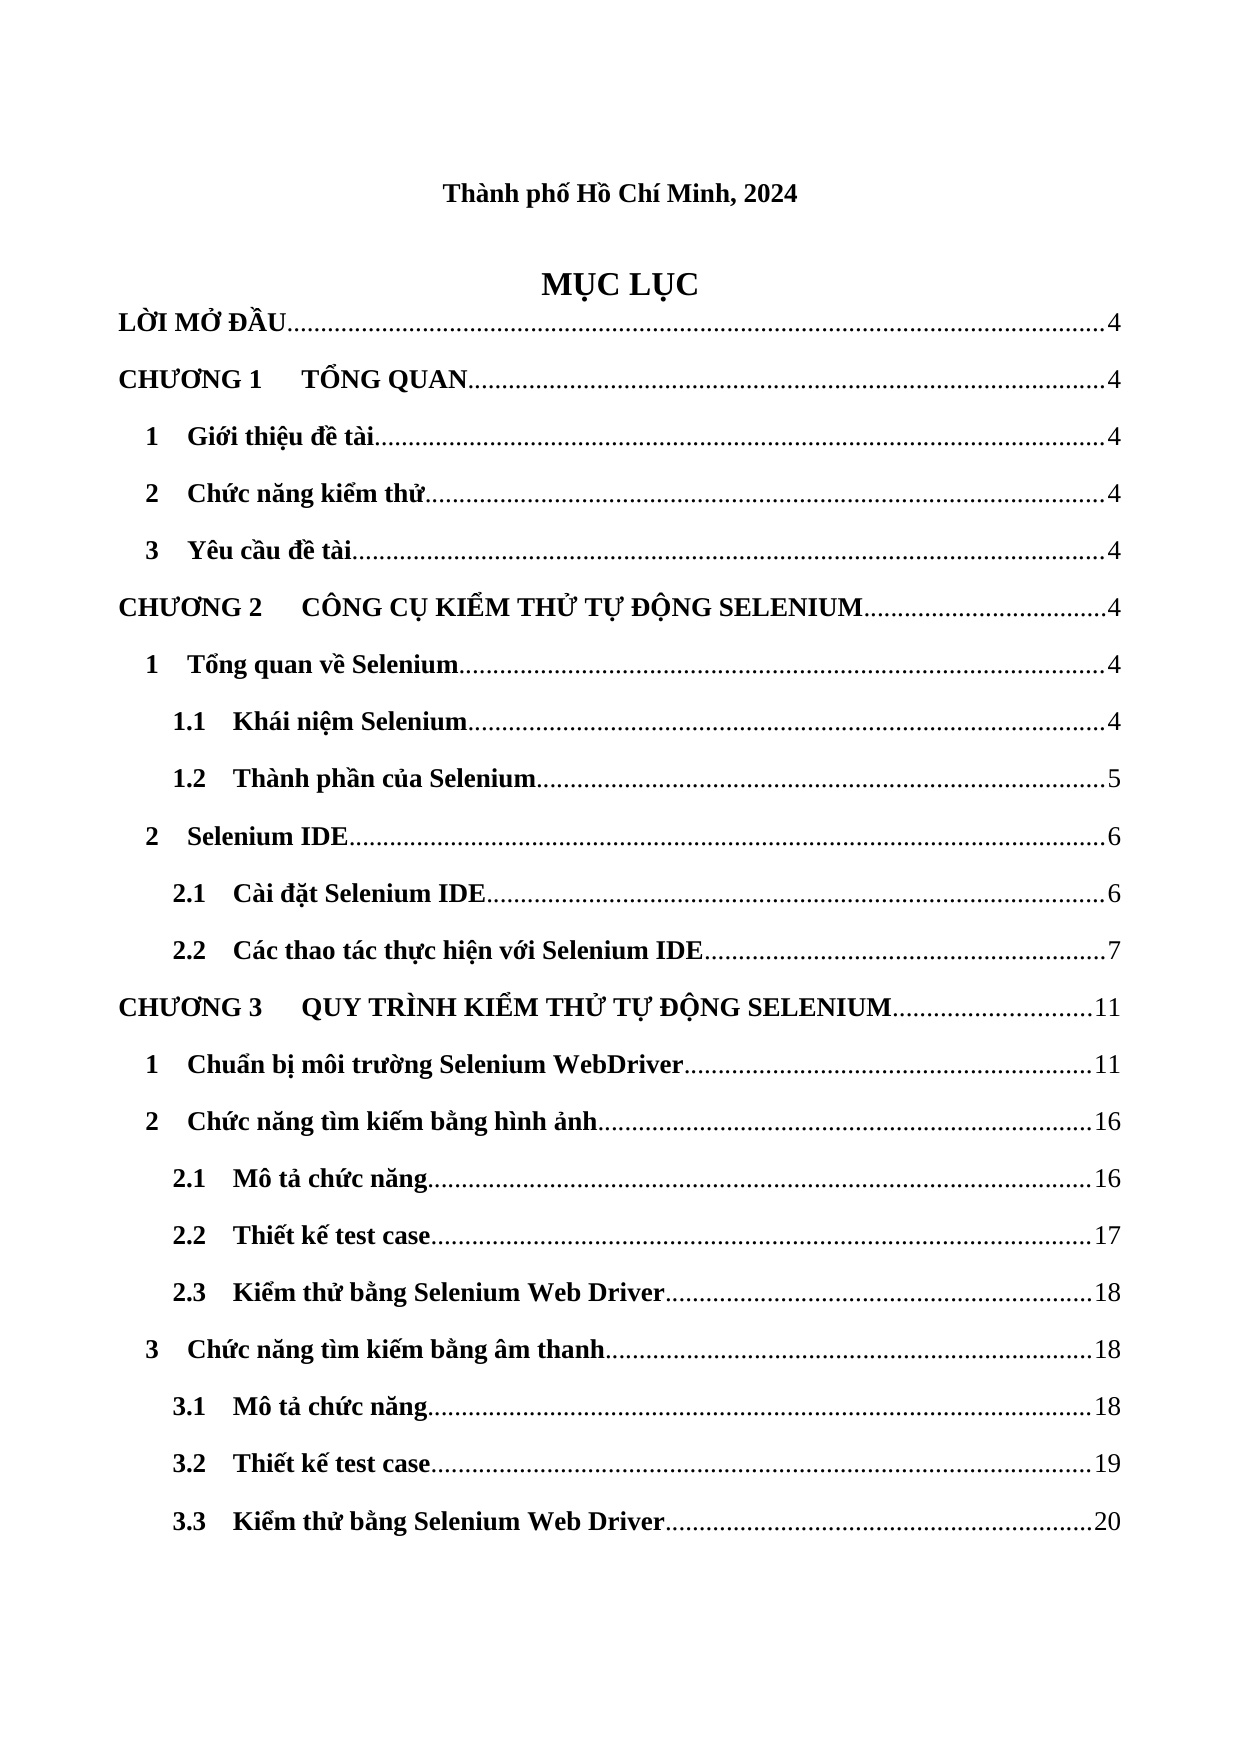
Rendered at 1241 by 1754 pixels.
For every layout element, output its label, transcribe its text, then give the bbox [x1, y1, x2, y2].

text Thành phố Hồ Chí Minh, 2024 [118, 177, 1122, 208]
